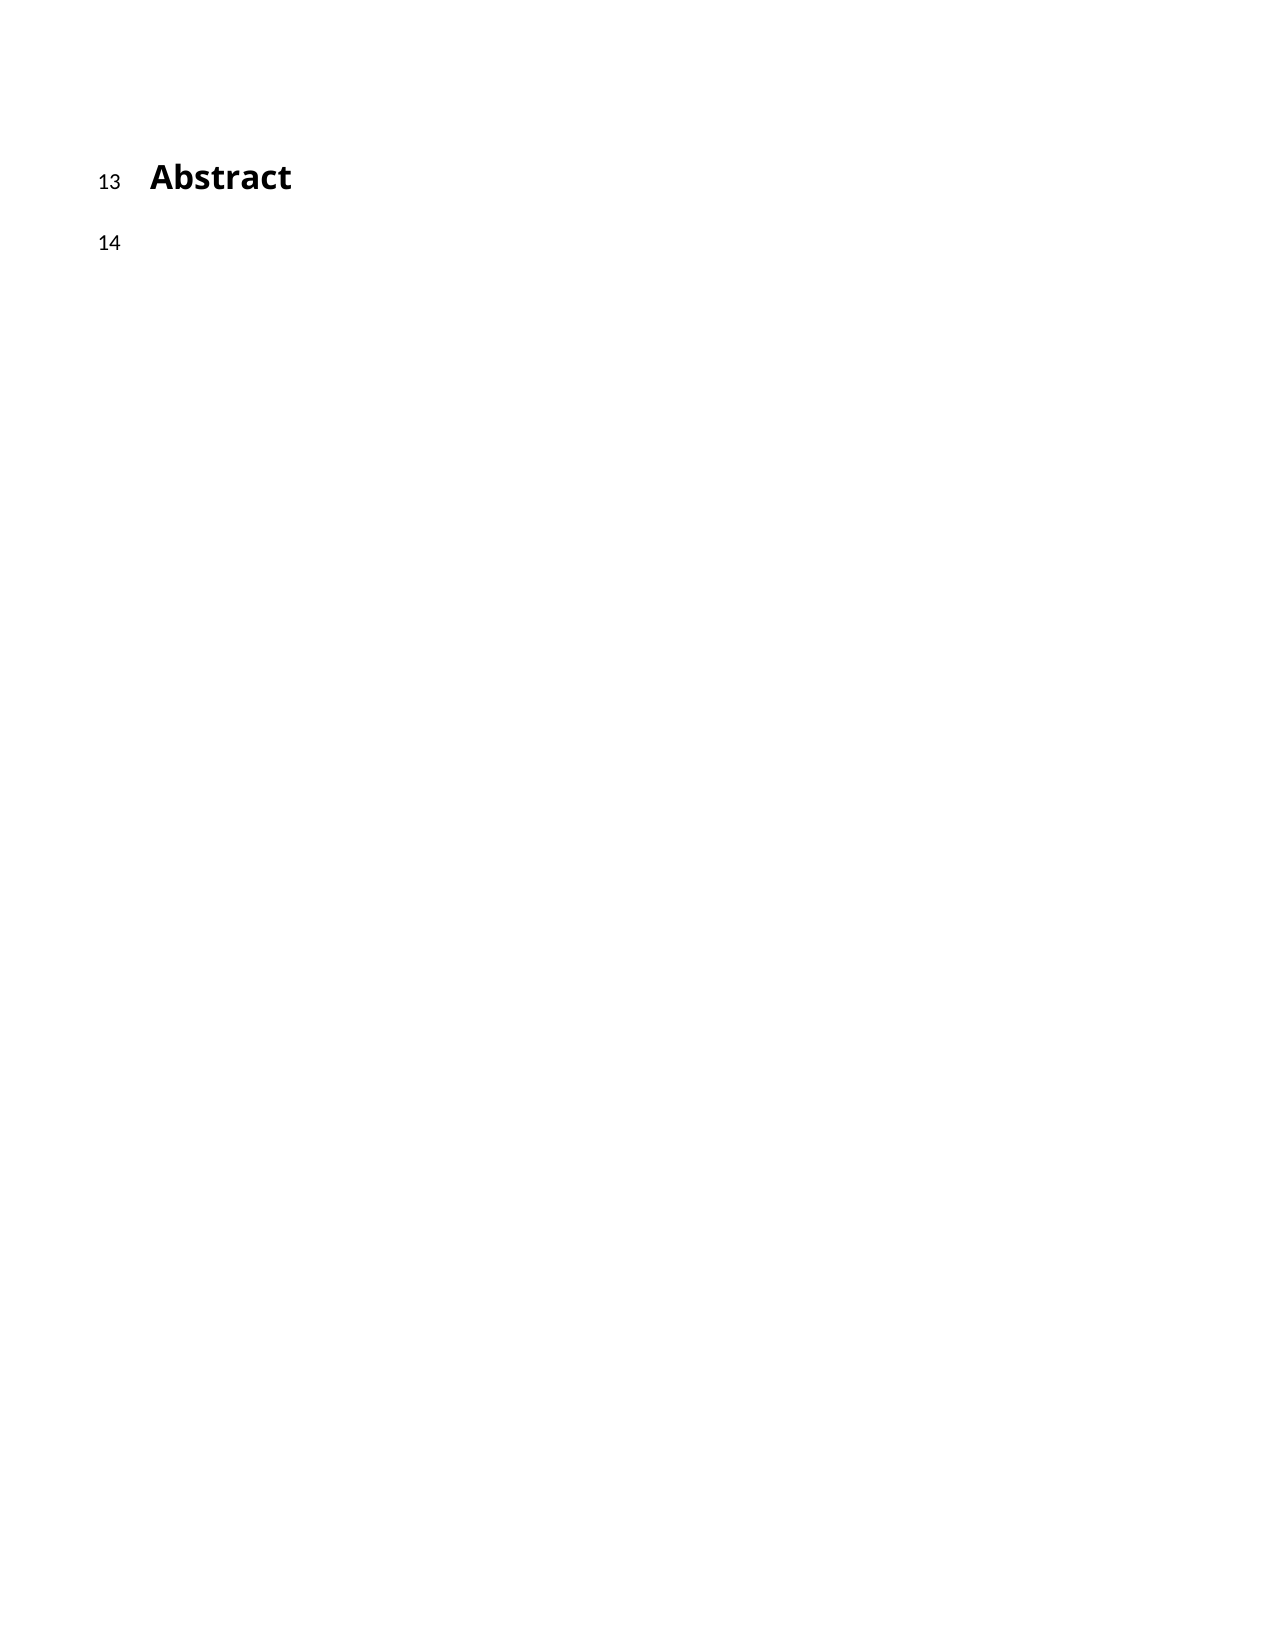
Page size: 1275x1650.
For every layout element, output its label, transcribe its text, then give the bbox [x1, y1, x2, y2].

subtitle Abstract [150, 154, 1125, 199]
